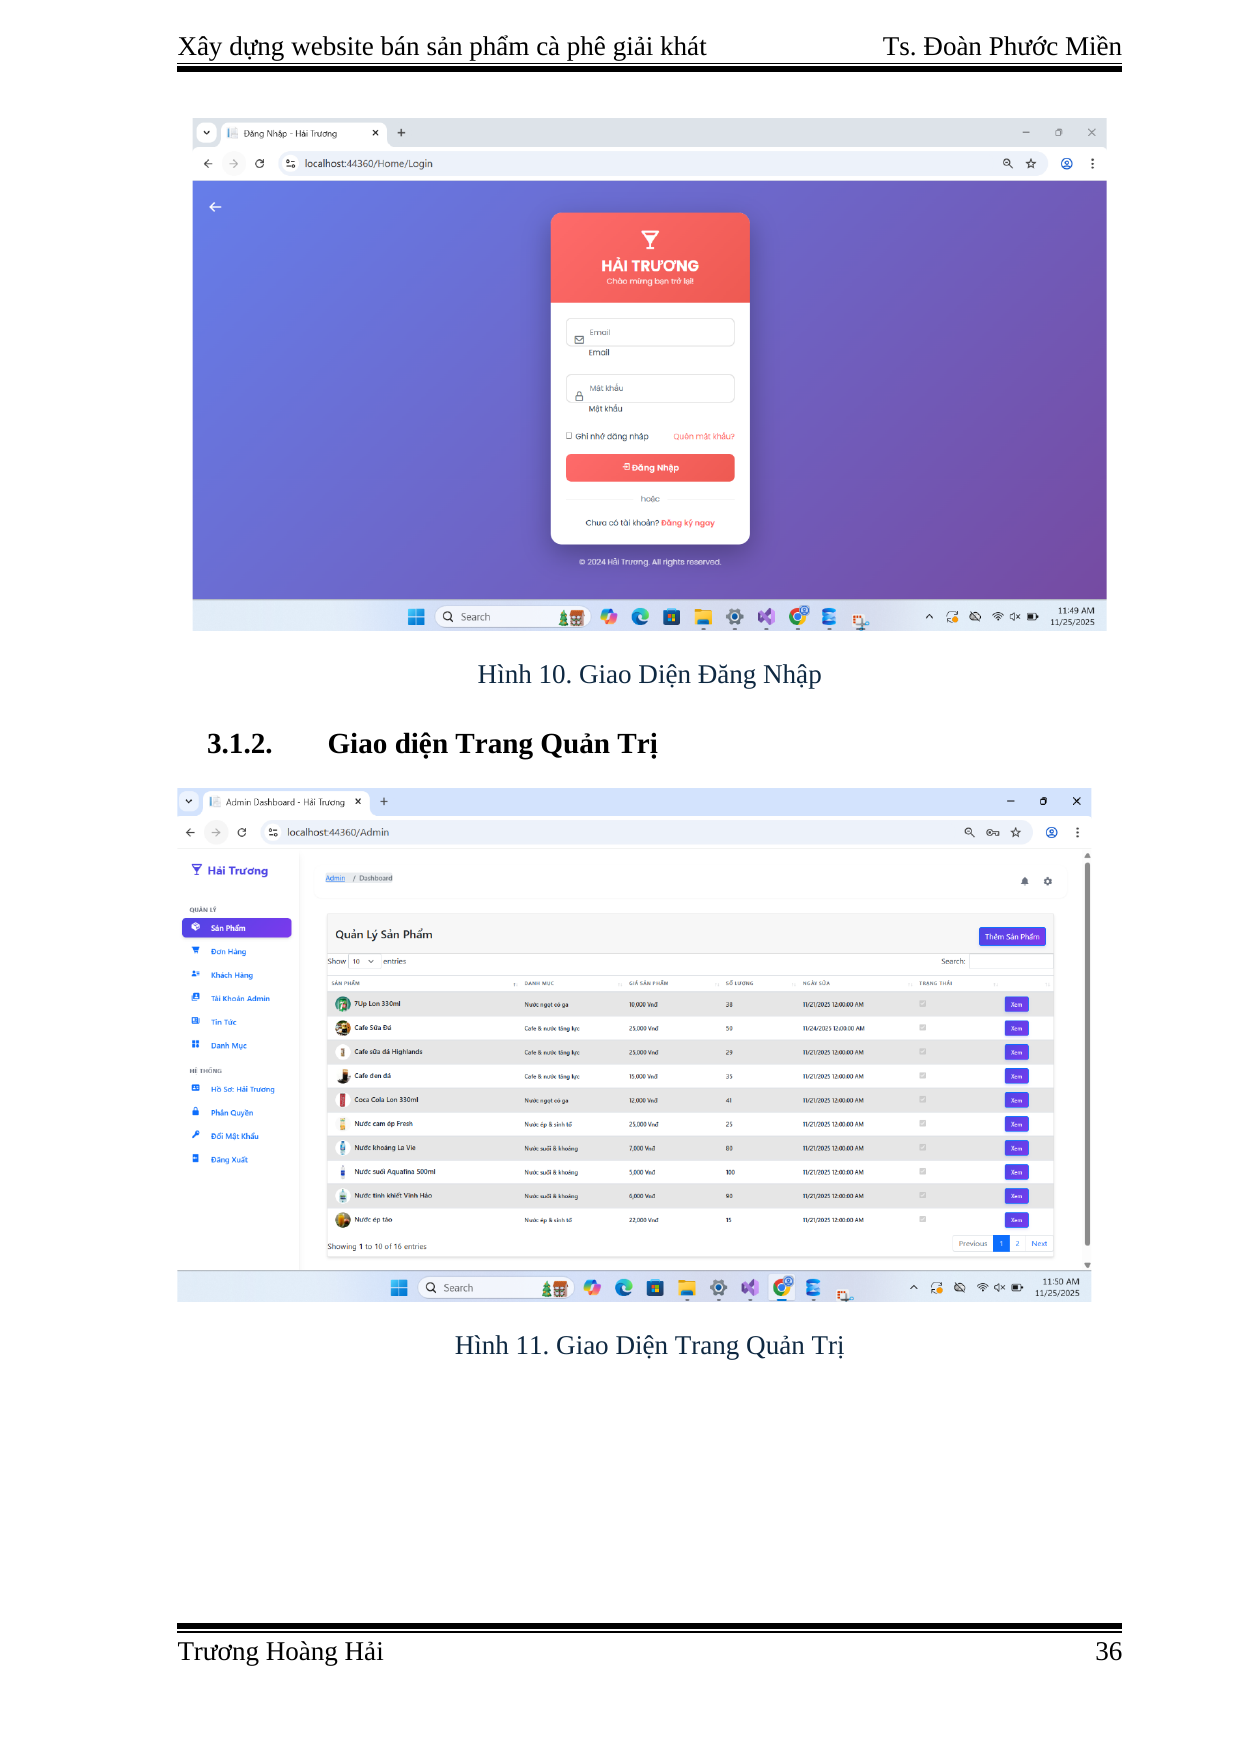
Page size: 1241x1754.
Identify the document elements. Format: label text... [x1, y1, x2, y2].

text Giao diện Trang Quản Trị [177, 726, 1122, 760]
text Hình 10. Giao Diện Đăng Nhập [177, 659, 1122, 690]
picture [192, 118, 1107, 631]
picture [177, 788, 1092, 1302]
text Hình 11. Giao Diện Trang Quản Trị [177, 1329, 1122, 1361]
